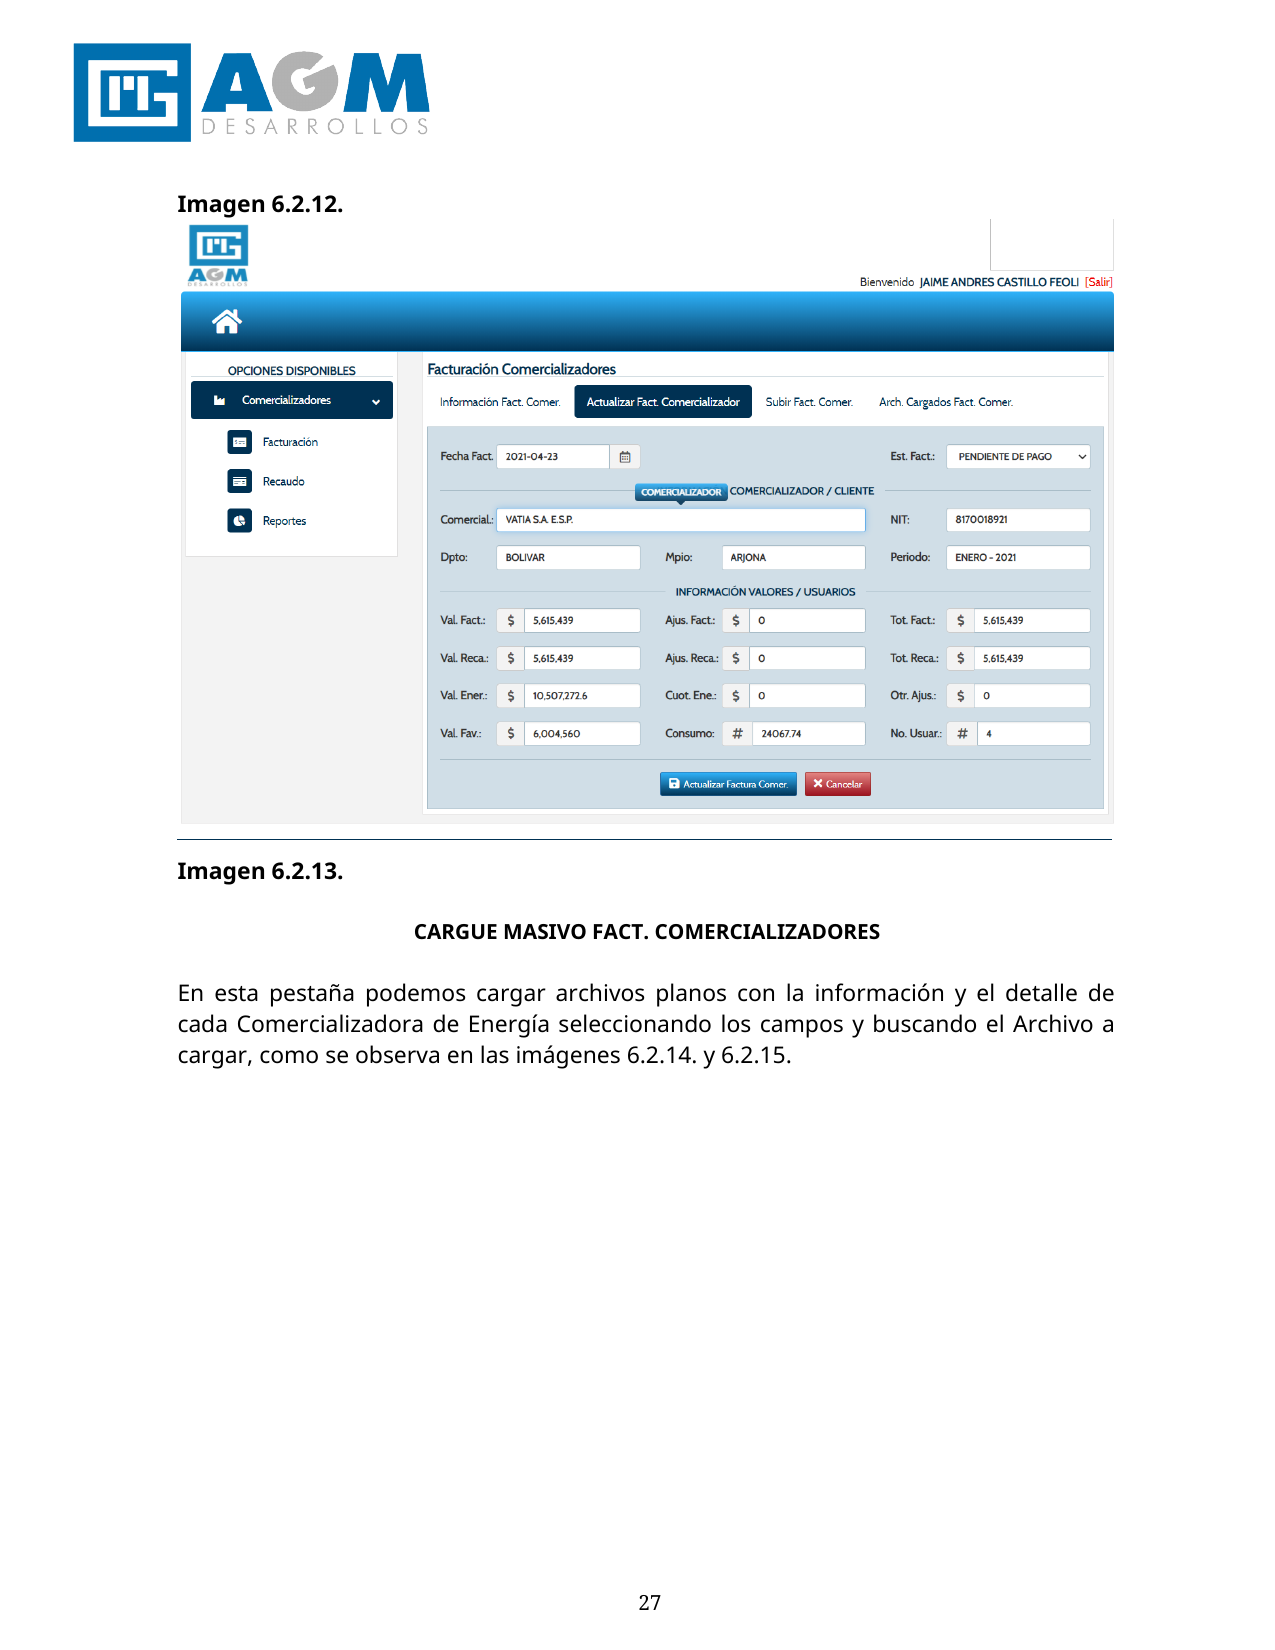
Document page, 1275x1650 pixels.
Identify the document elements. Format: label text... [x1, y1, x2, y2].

picture [73, 43, 430, 142]
text CARGUE MASIVO FACT. COMERCIALIZADORES [177, 917, 1117, 946]
picture [180, 219, 1114, 824]
text Imagen 6.2.13. [177, 854, 1117, 886]
text En esta pestaña podemos cargar archivos planos con la información y el detalle de cada Comercializadora de Energía seleccionando los campos y buscando el Archivo a cargar, como se observa en las imágenes 6.2.14. y 6.2.15. [177, 977, 1117, 1071]
text Imagen 6.2.12. [177, 188, 1117, 219]
